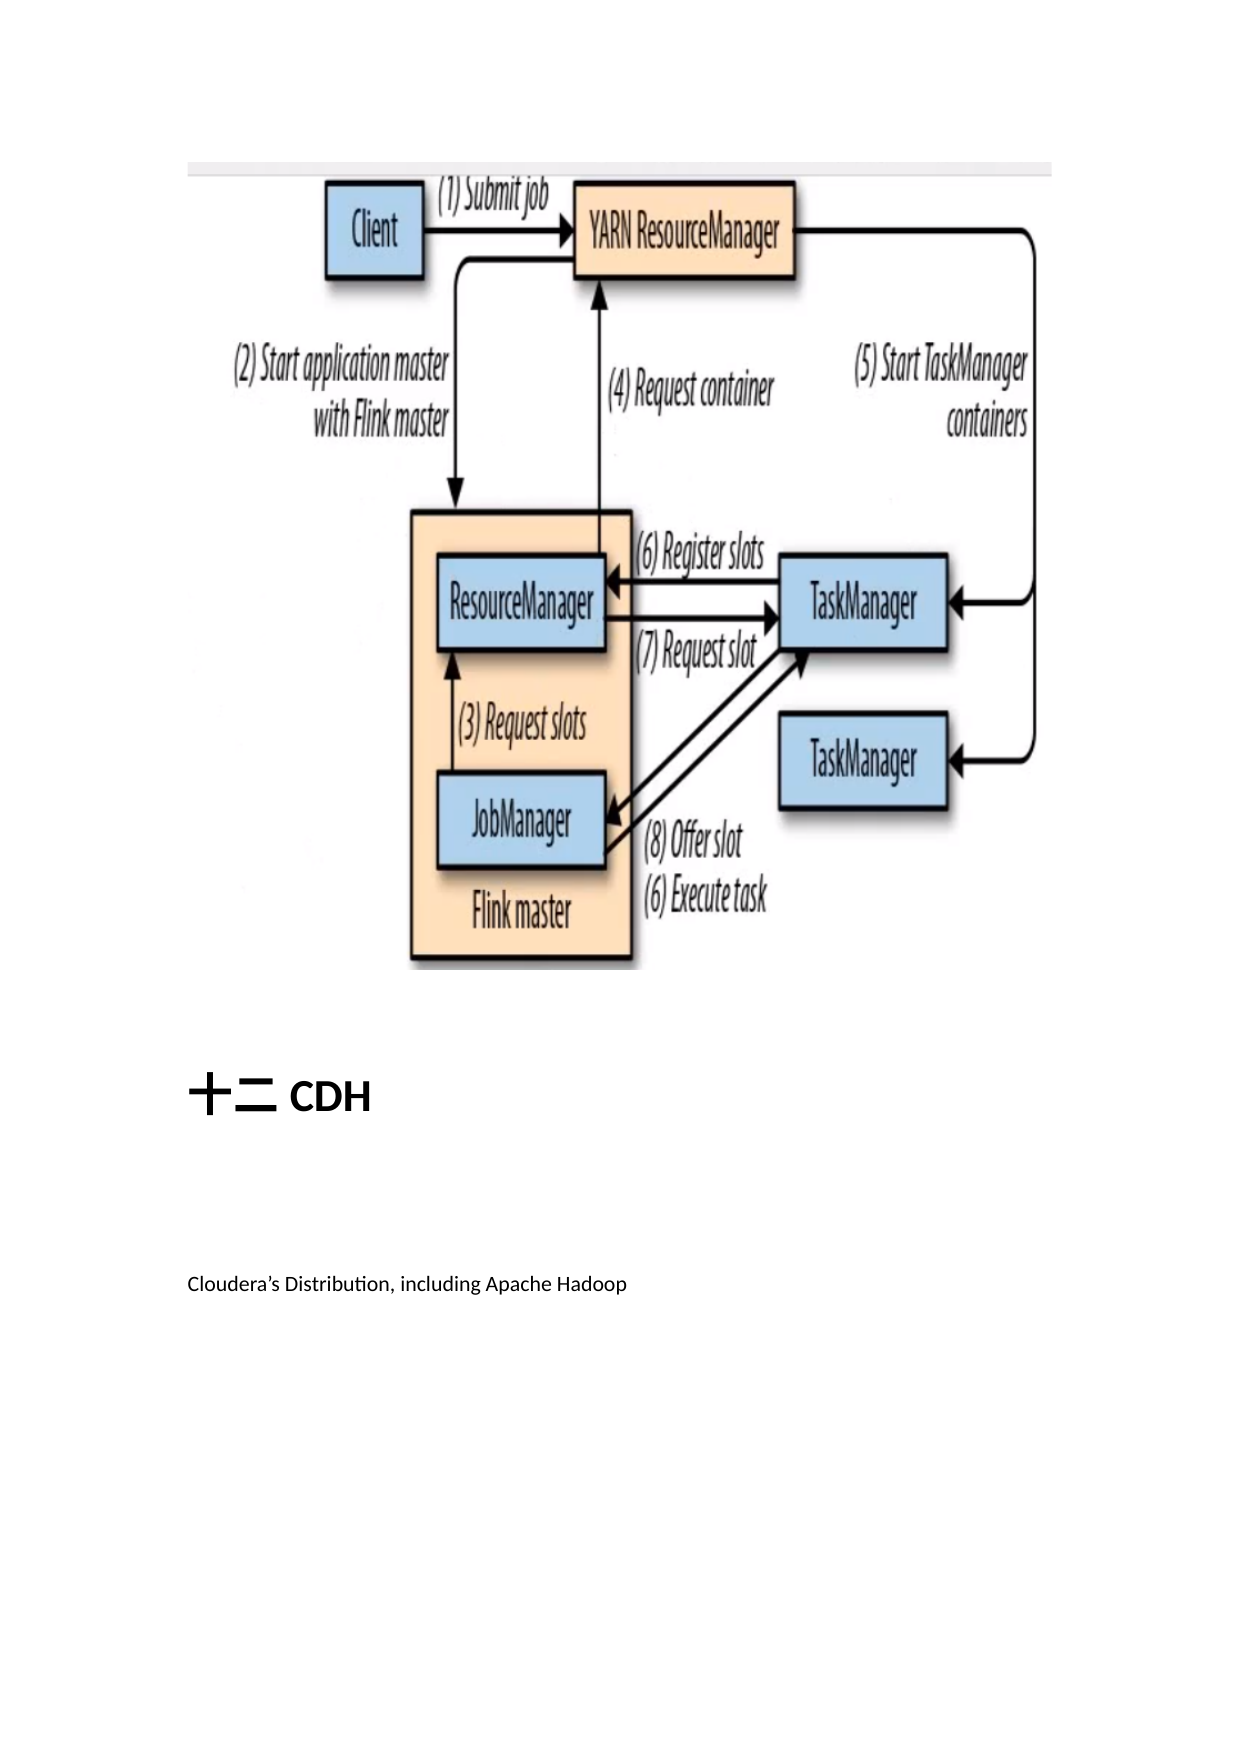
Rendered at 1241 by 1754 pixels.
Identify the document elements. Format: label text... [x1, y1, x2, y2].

text Cloudera’s Distribution, including Apache Hadoop [187, 1267, 1053, 1299]
picture [187, 162, 1052, 970]
subtitle 十二 CDH [187, 1042, 1053, 1140]
